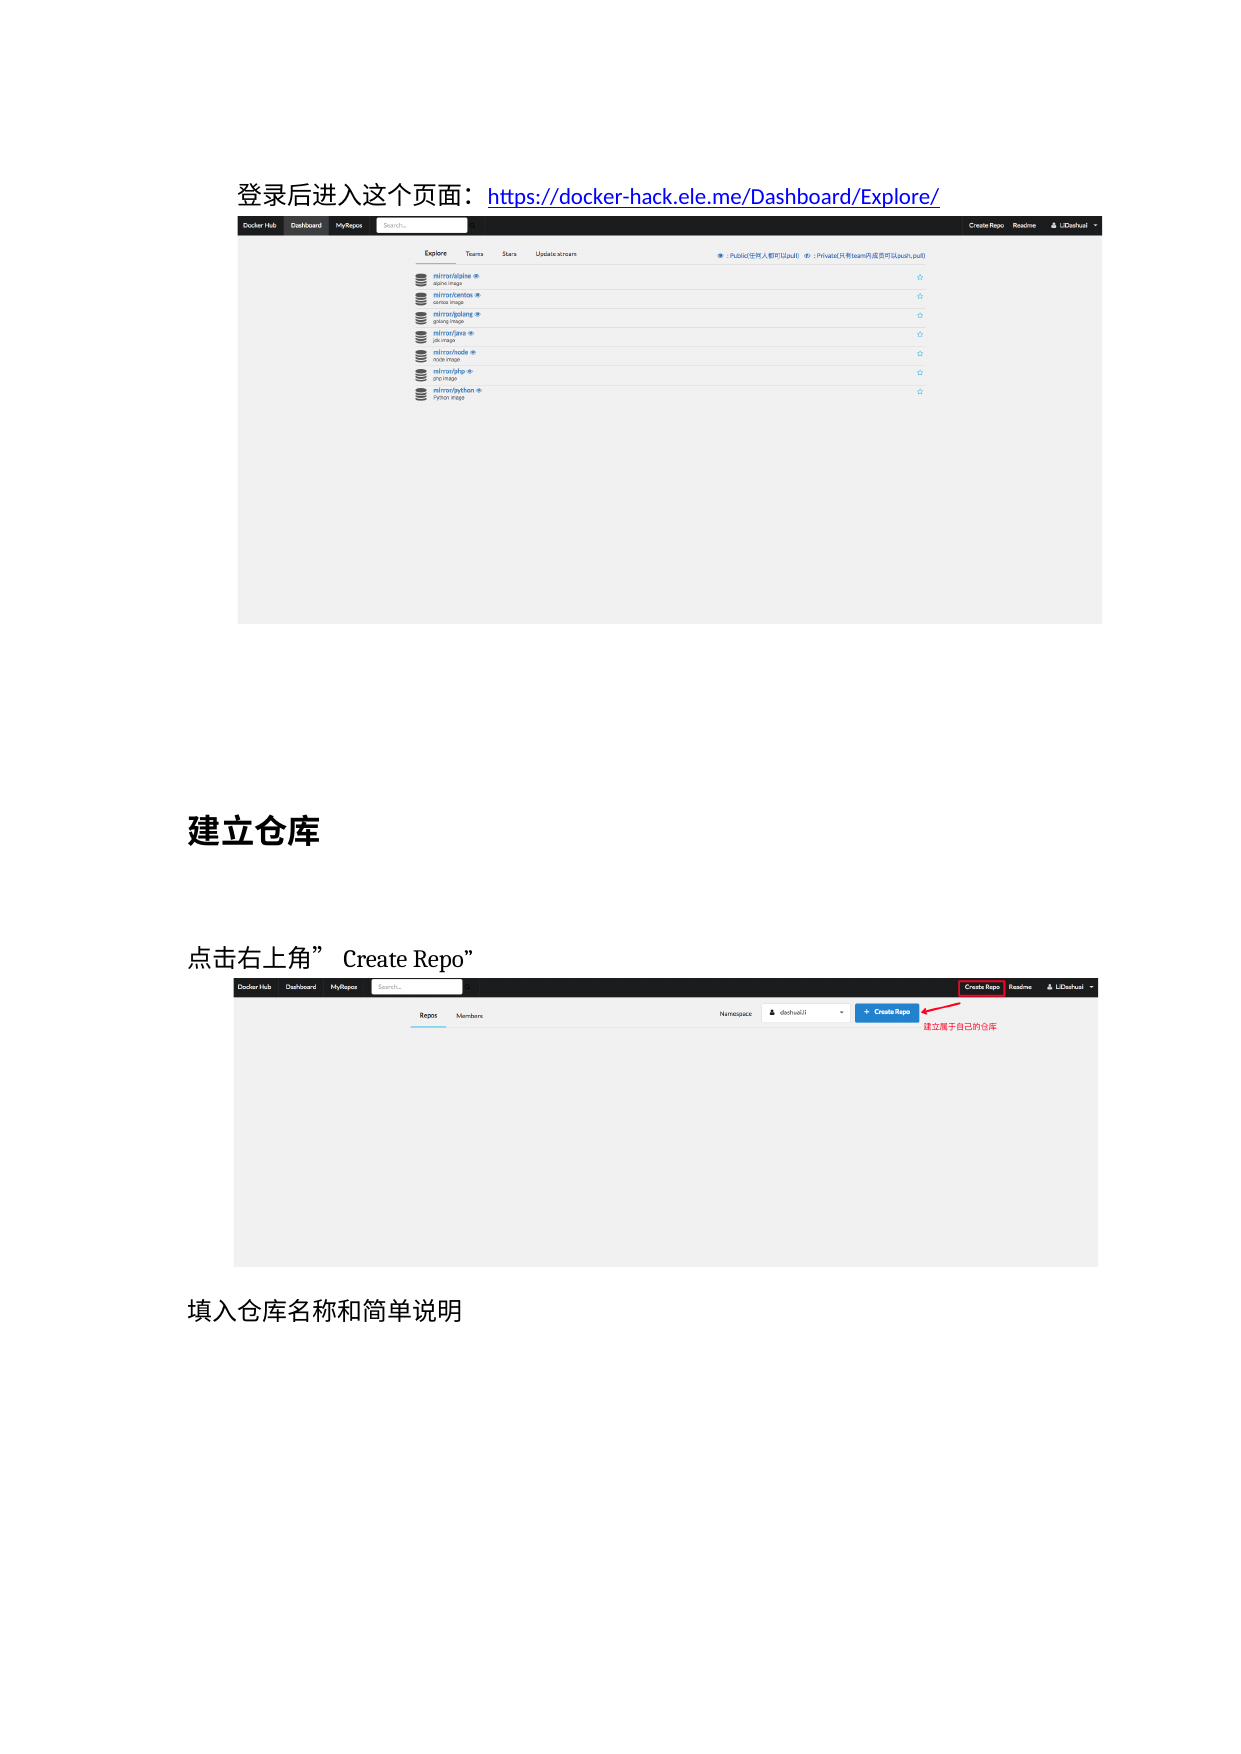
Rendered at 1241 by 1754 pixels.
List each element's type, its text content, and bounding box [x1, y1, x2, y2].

text 点击右上角” Create Repo” [187, 935, 1053, 979]
text 填入仓库名称和简单说明 [187, 1287, 1053, 1331]
picture [237, 216, 1103, 624]
text 登录后进入这个页面：https://docker-hack.ele.me/Dashboard/Explore/ [187, 172, 1053, 216]
subtitle 建立仓库 [187, 784, 1053, 873]
picture [233, 978, 1099, 1267]
